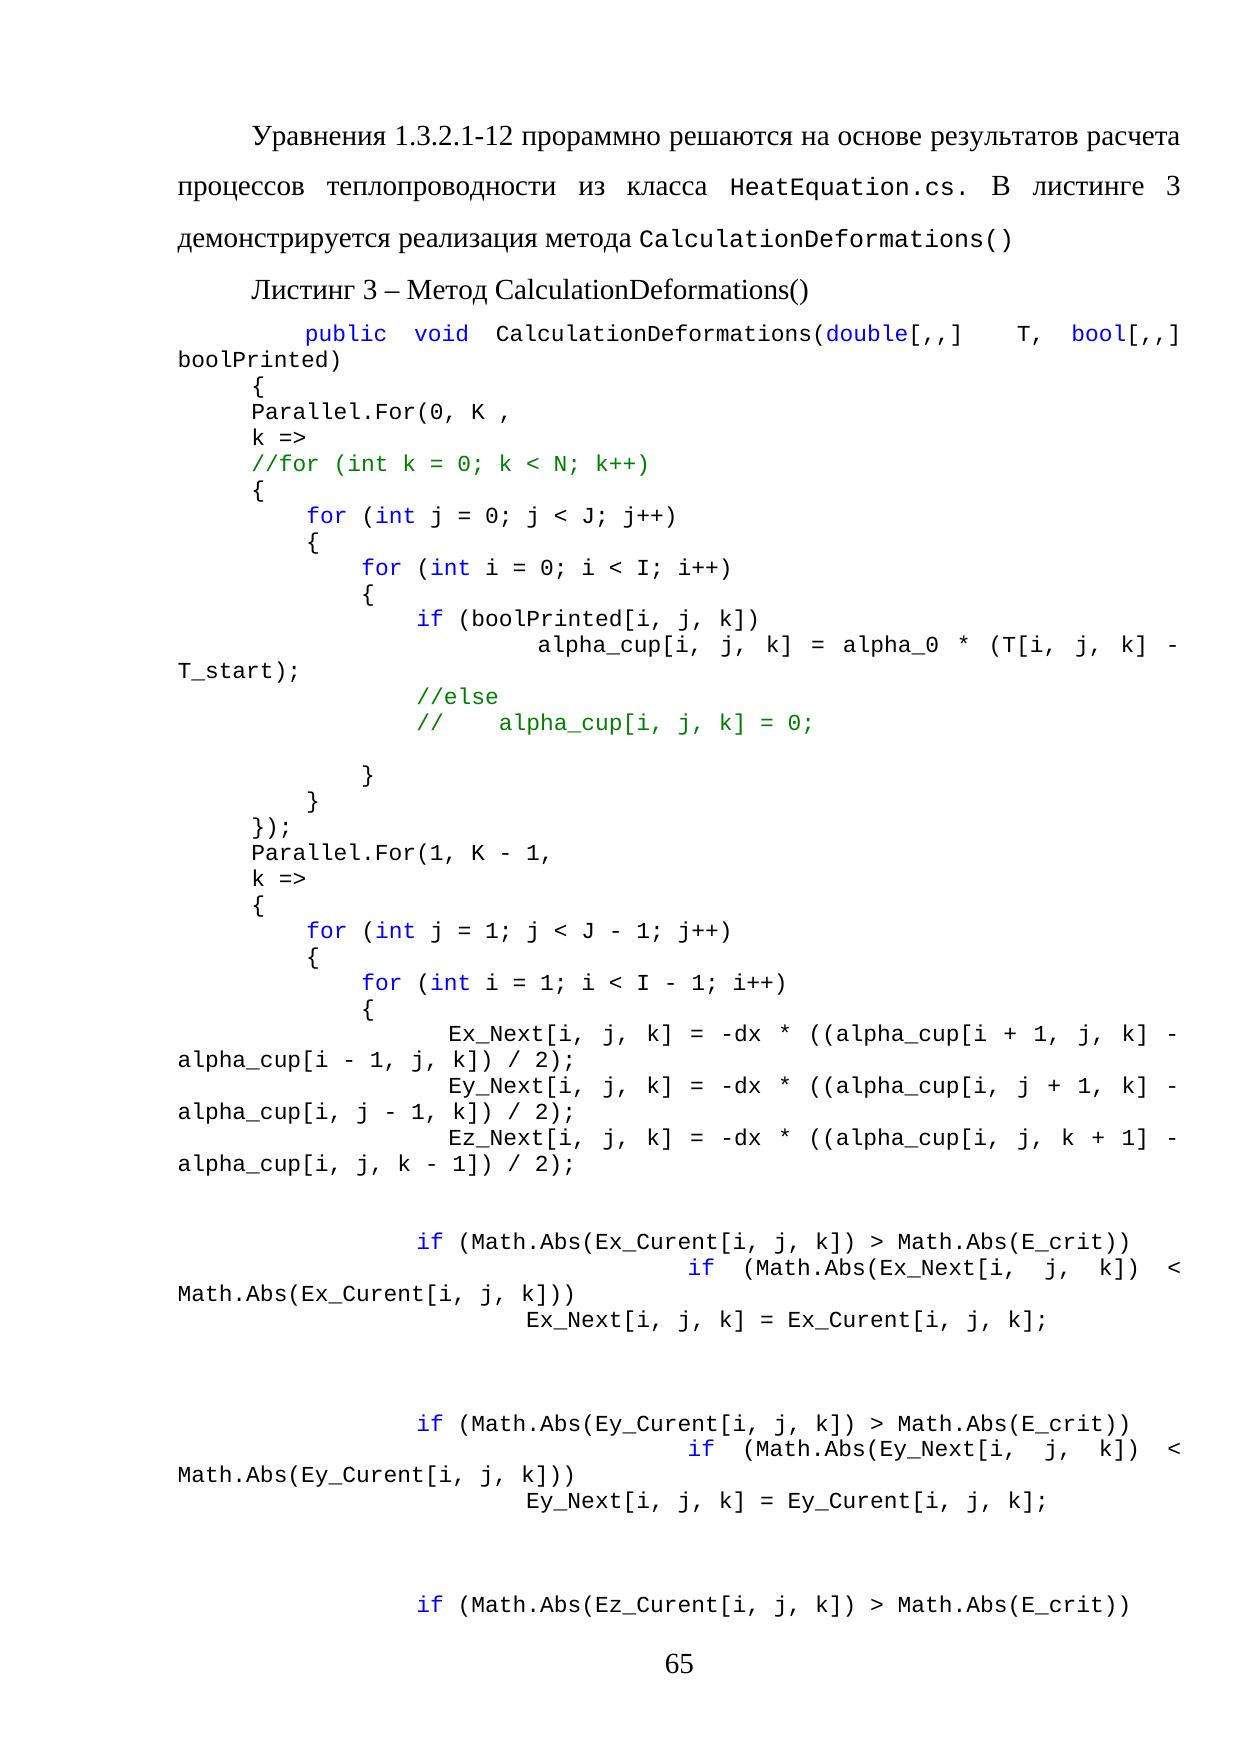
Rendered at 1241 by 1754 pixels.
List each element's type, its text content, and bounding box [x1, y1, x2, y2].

text Ey_Next[i, j, k] = Ey_Curent[i, j, k]; [177, 1490, 1181, 1516]
text { [177, 530, 1181, 556]
text if (Math.Abs(Ex_Next[i, j, k]) < Math.Abs(Ex_Curent[i, j, k])) [177, 1256, 1181, 1308]
text if (Math.Abs(Ez_Curent[i, j, k]) > Math.Abs(E_crit)) [177, 1593, 1181, 1619]
text k => [177, 867, 1181, 893]
text }); [177, 815, 1181, 841]
text } [177, 763, 1181, 789]
text //else [177, 686, 1181, 712]
text k => [177, 426, 1181, 452]
text { [177, 945, 1181, 971]
text { [177, 893, 1181, 919]
text //for (int k = 0; k < N; k++) [177, 452, 1181, 478]
text Ez_Next[i, j, k] = -dx * ((alpha_cup[i, j, k + 1] - alpha_cup[i, j, k - 1]) / 2); [177, 1127, 1181, 1178]
text Parallel.For(0, K , [177, 400, 1181, 426]
text if (Math.Abs(Ey_Curent[i, j, k]) > Math.Abs(E_crit)) [177, 1412, 1181, 1438]
text } [177, 789, 1181, 815]
text Листинг 3 – Метод CalculationDeformations() [177, 272, 1181, 306]
text for (int i = 0; i < I; i++) [177, 556, 1181, 582]
text if (boolPrinted[i, j, k]) [177, 608, 1181, 634]
text Parallel.For(1, K - 1, [177, 841, 1181, 867]
text for (int j = 1; j < J - 1; j++) [177, 919, 1181, 945]
text for (int i = 1; i < I - 1; i++) [177, 971, 1181, 997]
text Ey_Next[i, j, k] = -dx * ((alpha_cup[i, j + 1, k] - alpha_cup[i, j - 1, k]) / 2); [177, 1075, 1181, 1127]
text { [177, 997, 1181, 1023]
text { [177, 374, 1181, 400]
text { [177, 478, 1181, 504]
text Ex_Next[i, j, k] = -dx * ((alpha_cup[i + 1, j, k] - alpha_cup[i - 1, j, k]) / 2); [177, 1023, 1181, 1075]
text alpha_cup[i, j, k] = alpha_0 * (T[i, j, k] - T_start); [177, 634, 1181, 686]
text if (Math.Abs(Ey_Next[i, j, k]) < Math.Abs(Ey_Curent[i, j, k])) [177, 1438, 1181, 1490]
text Ex_Next[i, j, k] = Ex_Curent[i, j, k]; [177, 1308, 1181, 1334]
text if (Math.Abs(Ex_Curent[i, j, k]) > Math.Abs(E_crit)) [177, 1230, 1181, 1256]
text for (int j = 0; j < J; j++) [177, 504, 1181, 530]
text public void CalculationDeformations(double[,,] T, bool[,,] boolPrinted) [177, 322, 1181, 374]
text { [177, 582, 1181, 608]
text // alpha_cup[i, j, k] = 0; [177, 712, 1181, 737]
text Уравнения 1.3.2.1-12 прораммно решаются на основе результатов расчета процессов теплопроводности из класса HeatEquation.cs. В листинге 3 демонстрируется реализация метода CalculationDeformations() [177, 118, 1181, 255]
